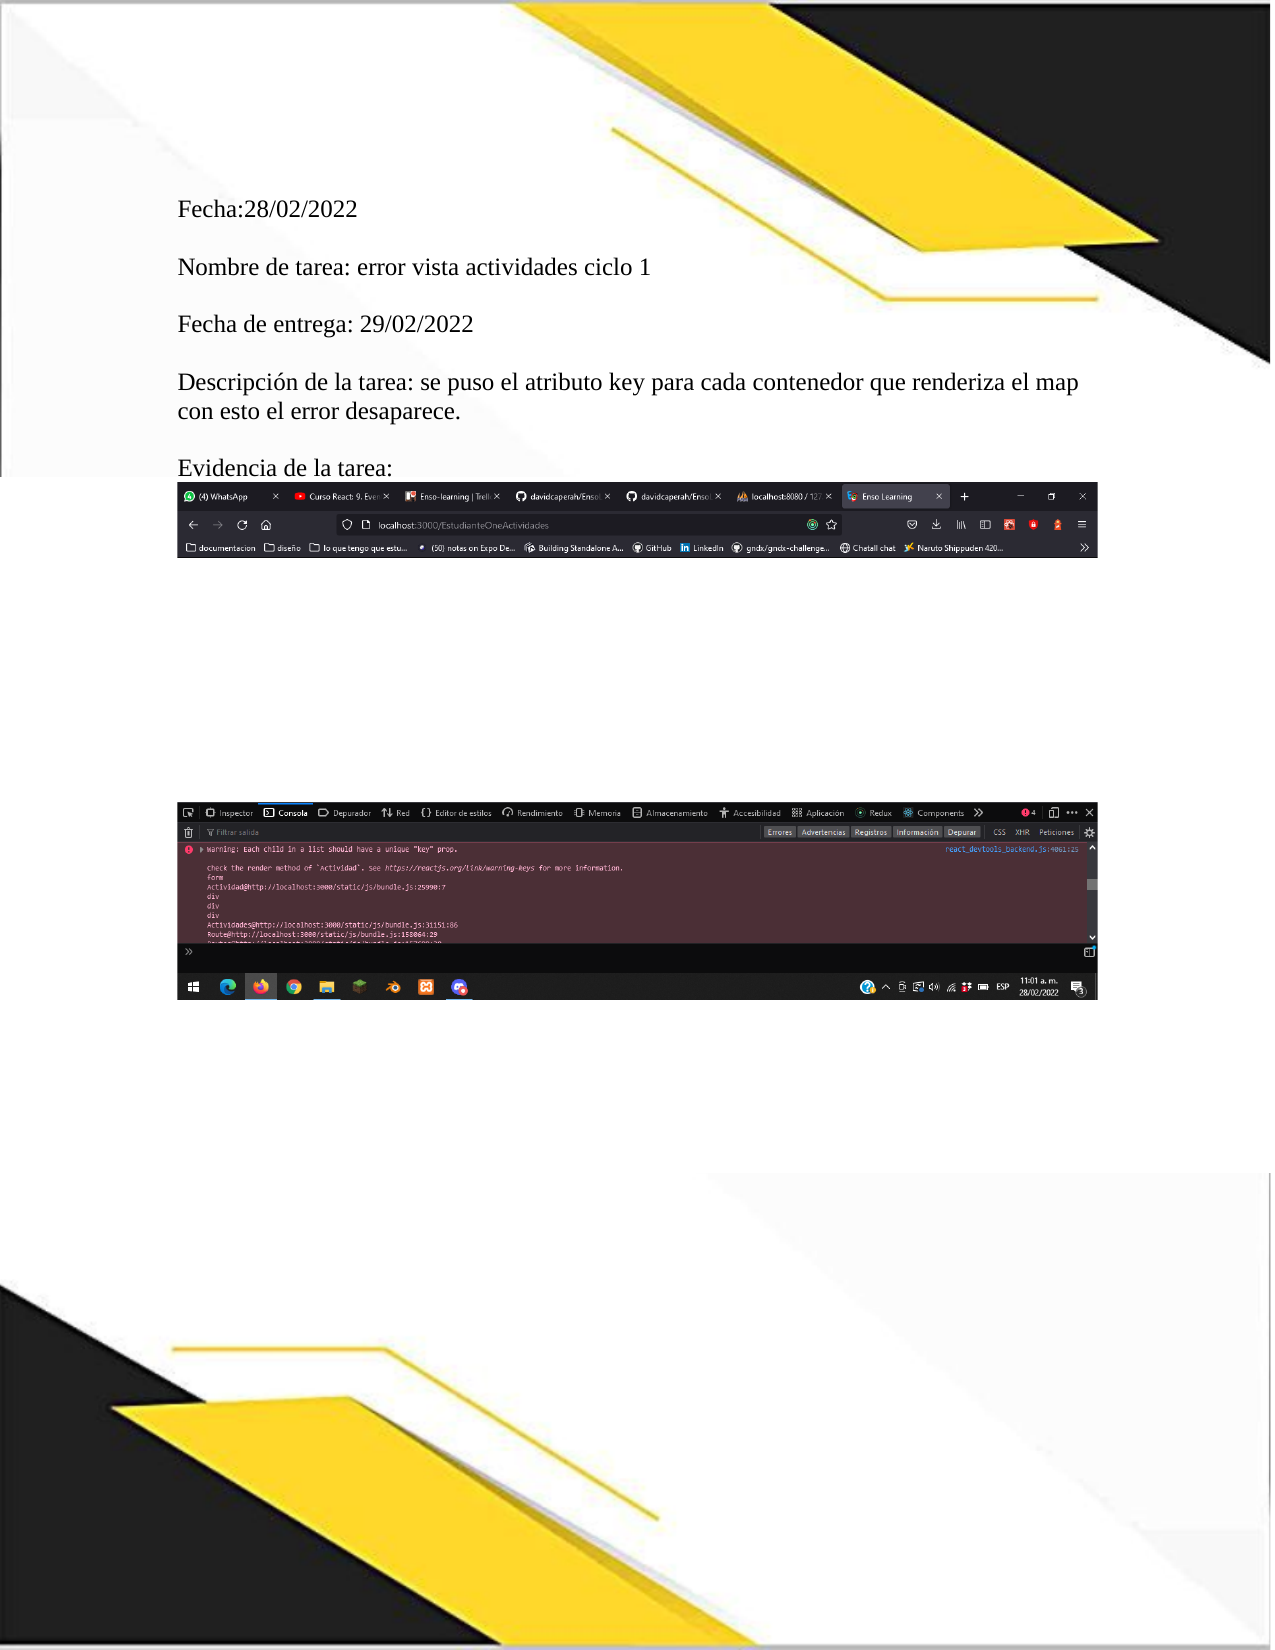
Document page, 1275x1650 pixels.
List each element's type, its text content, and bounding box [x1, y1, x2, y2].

picture [177, 482, 1098, 1000]
text Evidencia de la tarea: [177, 453, 1098, 482]
text Descripción de la tarea: se puso el atributo key para cada contenedor que renderiza el map con esto el error desaparece. [177, 367, 1098, 424]
picture [0, 1173, 1271, 1650]
picture [0, 0, 1271, 477]
text Nombre de tarea: error vista actividades ciclo 1 [177, 252, 1098, 281]
text Fecha:28/02/2022 [177, 194, 1098, 223]
text Fecha de entrega: 29/02/2022 [177, 309, 1098, 338]
